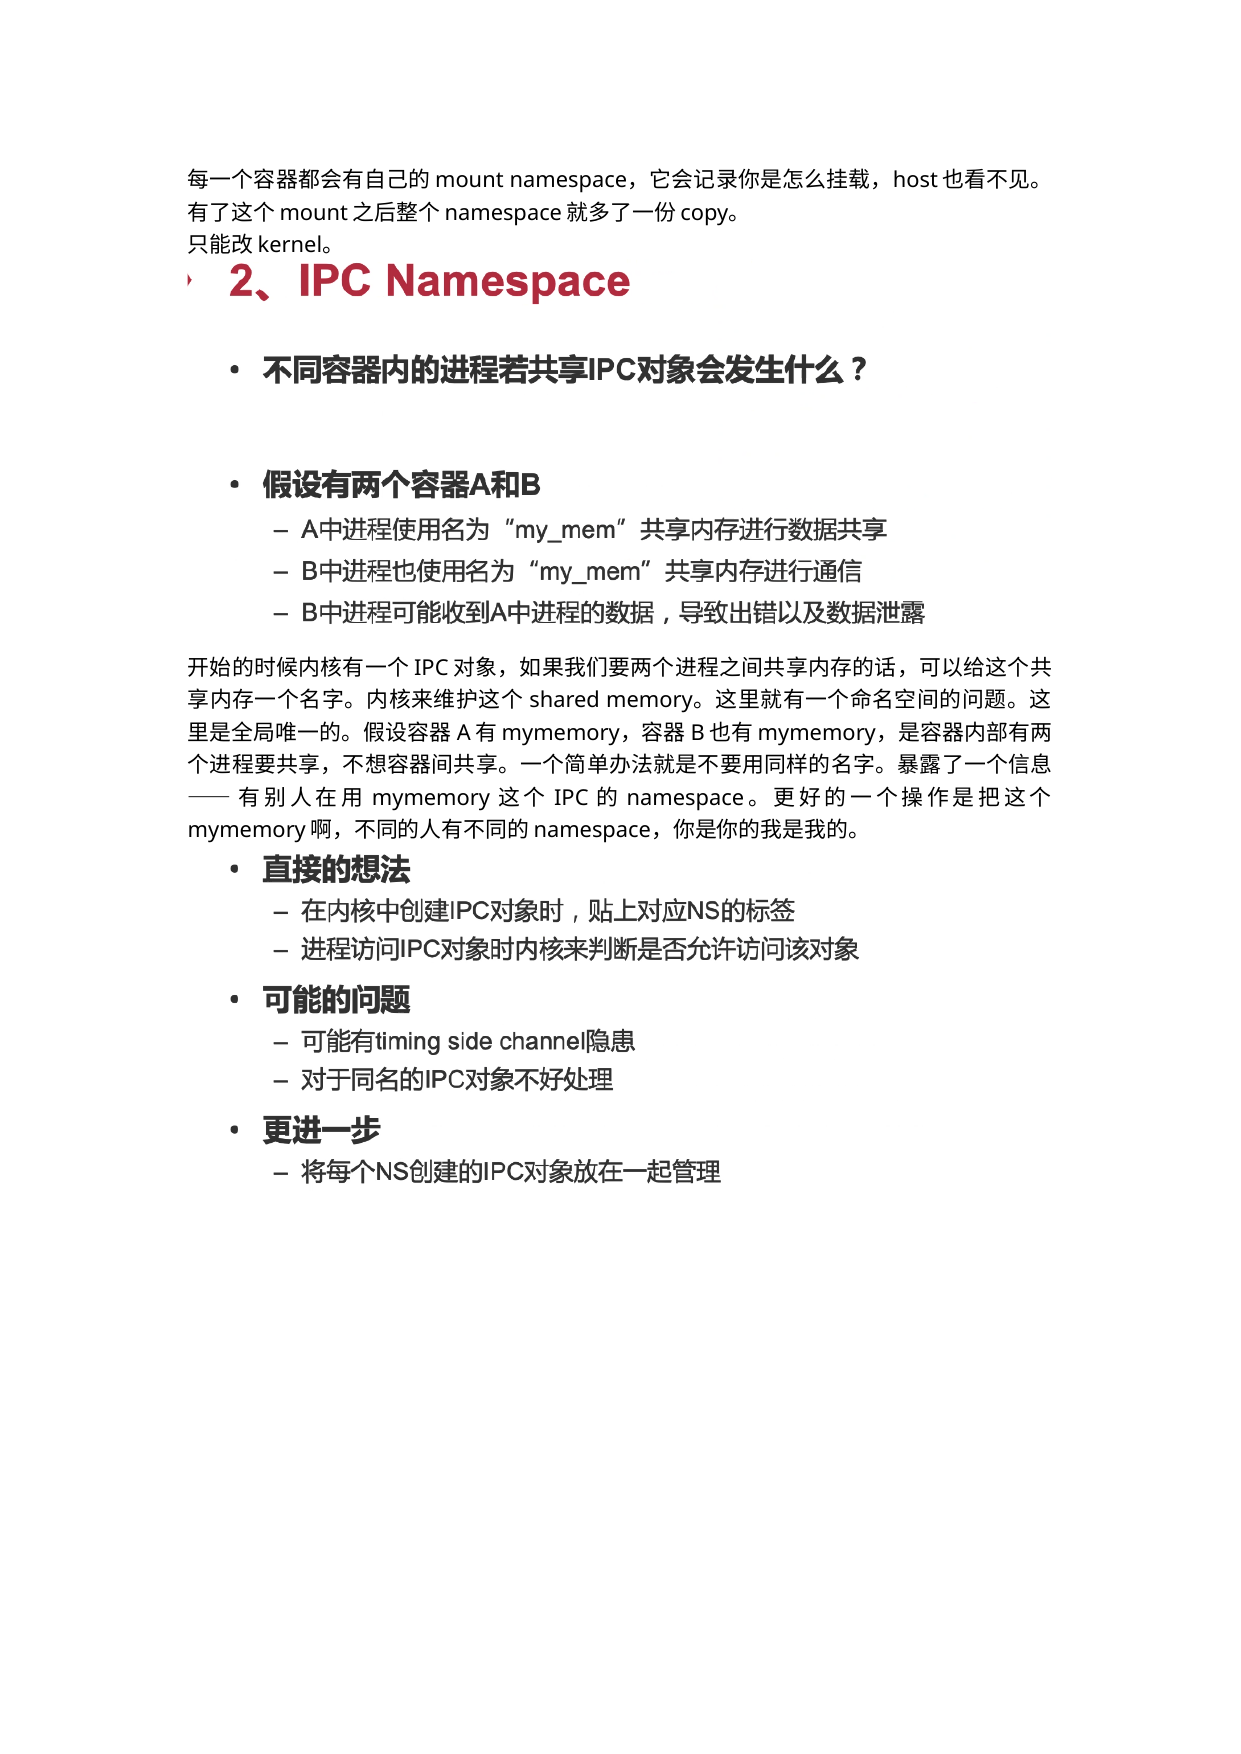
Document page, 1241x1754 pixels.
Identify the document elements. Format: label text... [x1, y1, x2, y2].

text 每一个容器都会有自己的mount namespace，它会记录你是怎么挂载，host也看不见。有了这个mount之后整个namespace就多了一份copy。 [187, 162, 1053, 227]
picture [187, 844, 1053, 1196]
text 开始的时候内核有一个IPC对象，如果我们要两个进程之间共享内存的话，可以给这个共享内存一个名字。内核来维护这个shared memory。这里就有一个命名空间的问题。这里是全局唯一的。假设容器A有mymemory，容器B也有mymemory，是容器内部有两个进程要共享，不想容器间共享。一个简单办法就是不要用同样的名字。暴露了一个信息——有别人在用mymemory这个IPC的namespace。更好的一个操作是把这个mymemory啊，不同的人有不同的namespace，你是你的我是我的。 [187, 649, 1053, 844]
text 只能改kernel。 [187, 227, 1053, 259]
picture [187, 259, 1053, 633]
